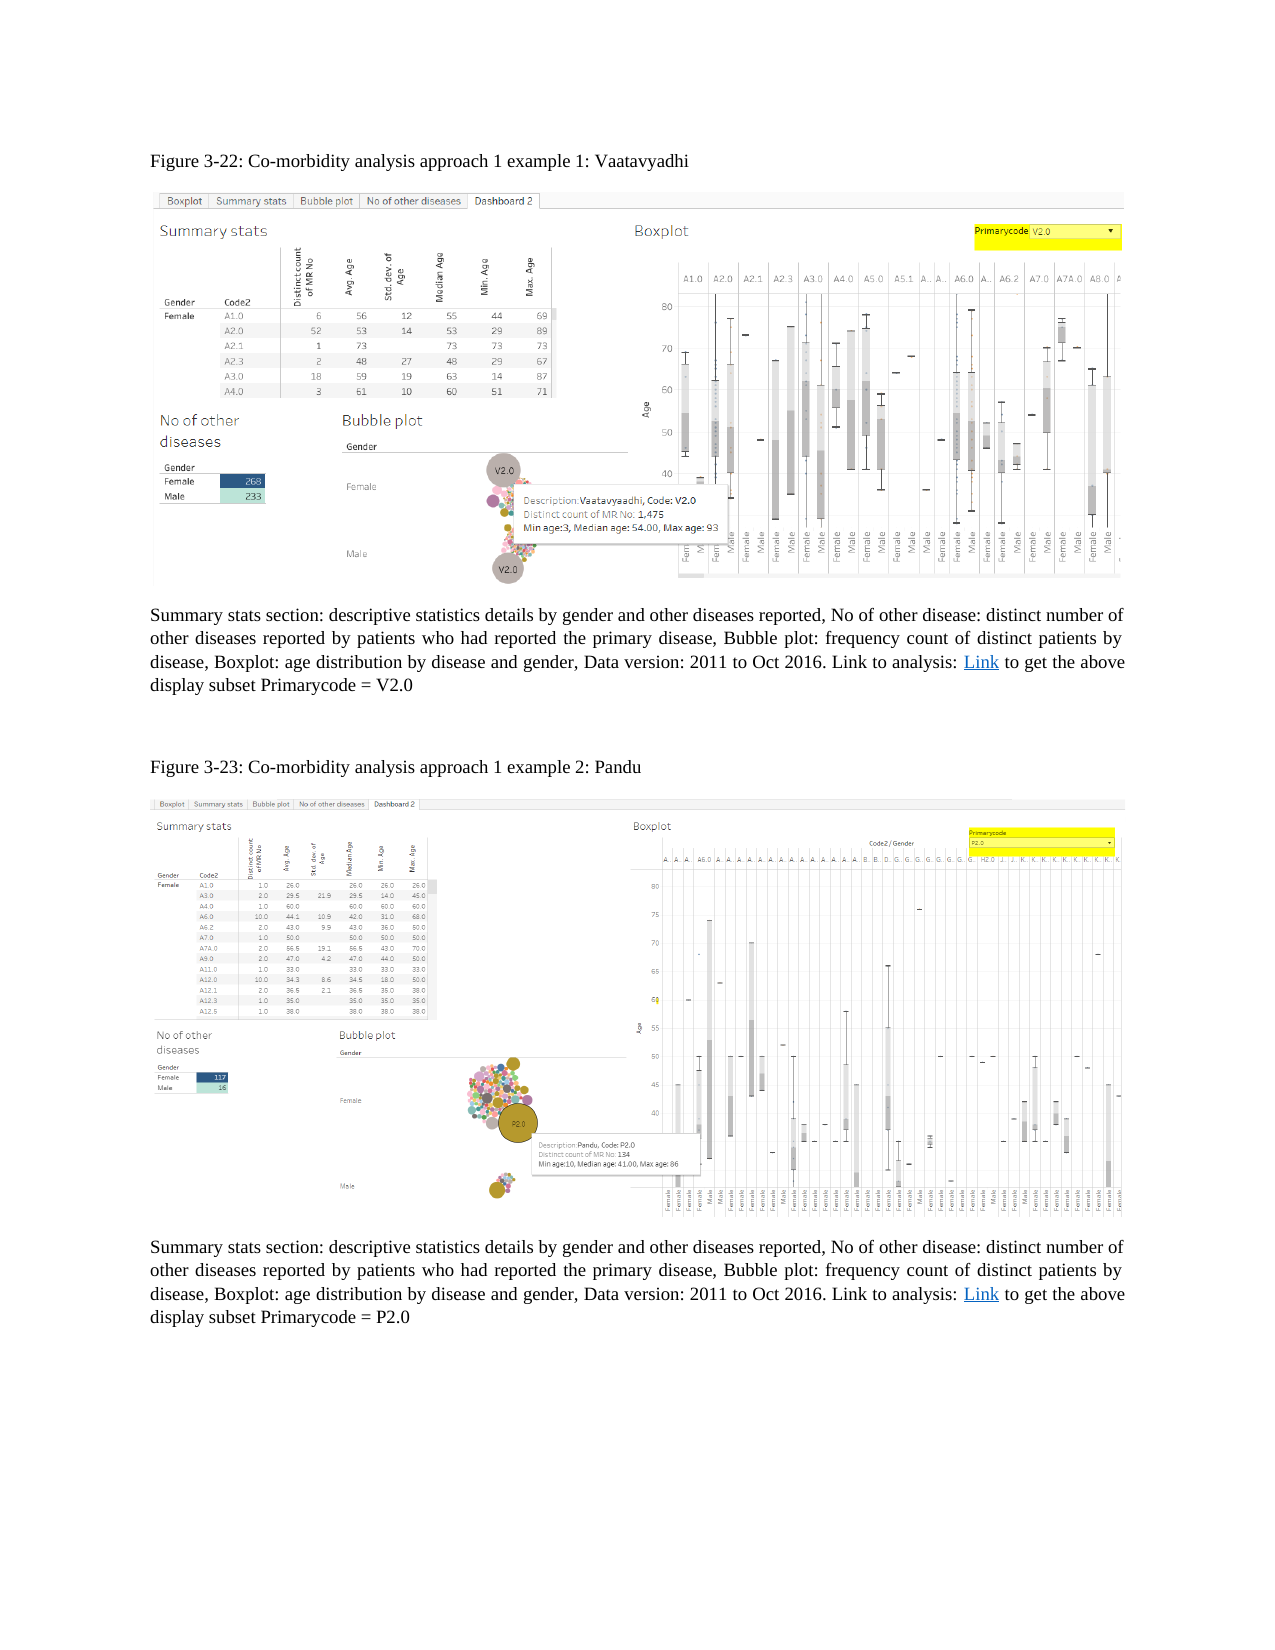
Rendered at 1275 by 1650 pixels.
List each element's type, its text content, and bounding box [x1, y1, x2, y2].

picture [150, 798, 1125, 1217]
text Figure 3-22: Co-morbidity analysis approach 1 example 1: Vaatavyadhi [150, 150, 1125, 172]
text Summary stats section: descriptive statistics details by gender and other diseases reported, No of other disease: distinct number of other diseases reported by patients who had reported the primary disease, Bubble plot: frequency count of distinct patients by disease, Boxplot: age distribution by disease and gender, Data version: 2011 to Oct 2016. Link to analysis: Link to get the above display subset Primarycode = V2.0 [150, 604, 1125, 695]
text Figure 3-23: Co-morbidity analysis approach 1 example 2: Pandu [150, 756, 1125, 778]
text Summary stats section: descriptive statistics details by gender and other diseases reported, No of other disease: distinct number of other diseases reported by patients who had reported the primary disease, Bubble plot: frequency count of distinct patients by disease, Boxplot: age distribution by disease and gender, Data version: 2011 to Oct 2016. Link to analysis: Link to get the above display subset Primarycode = P2.0 [150, 1236, 1125, 1327]
picture [150, 192, 1124, 586]
